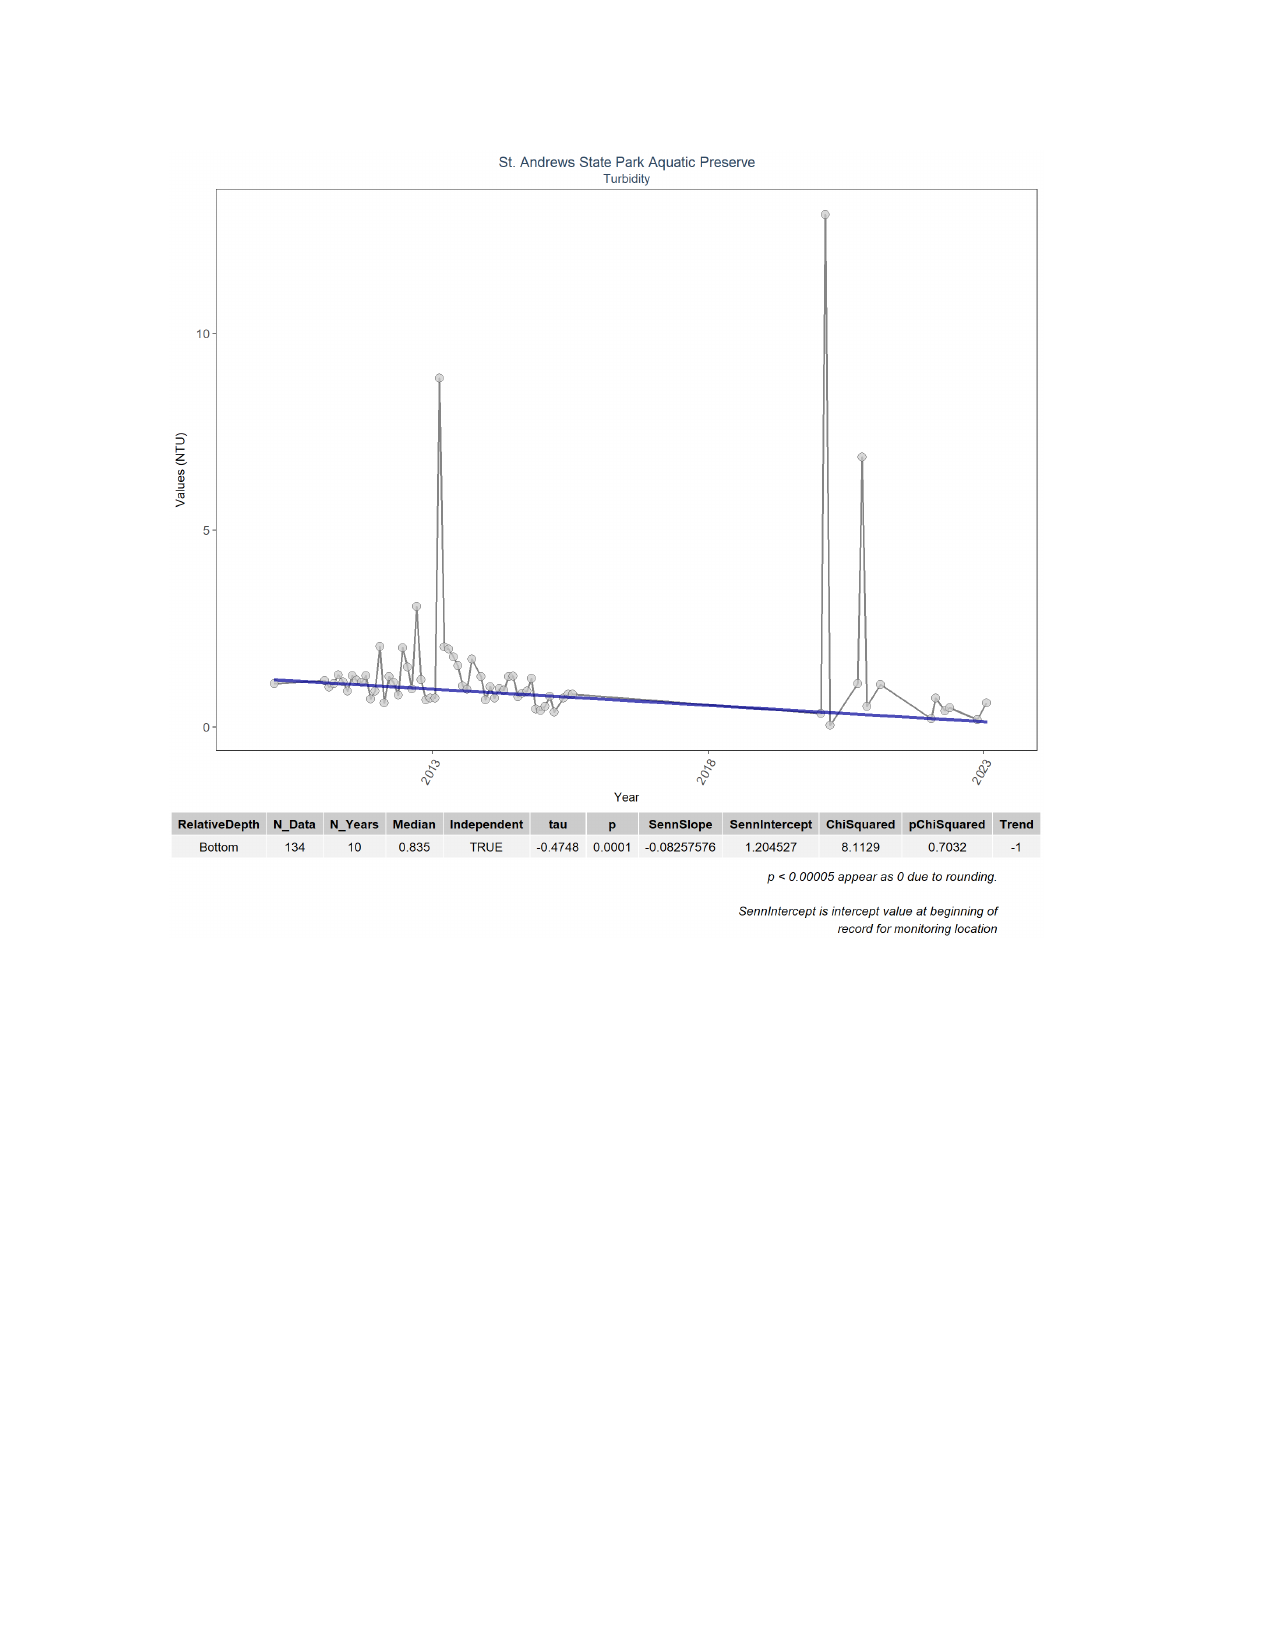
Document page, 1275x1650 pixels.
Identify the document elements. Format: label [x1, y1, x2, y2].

picture [168, 150, 1044, 938]
